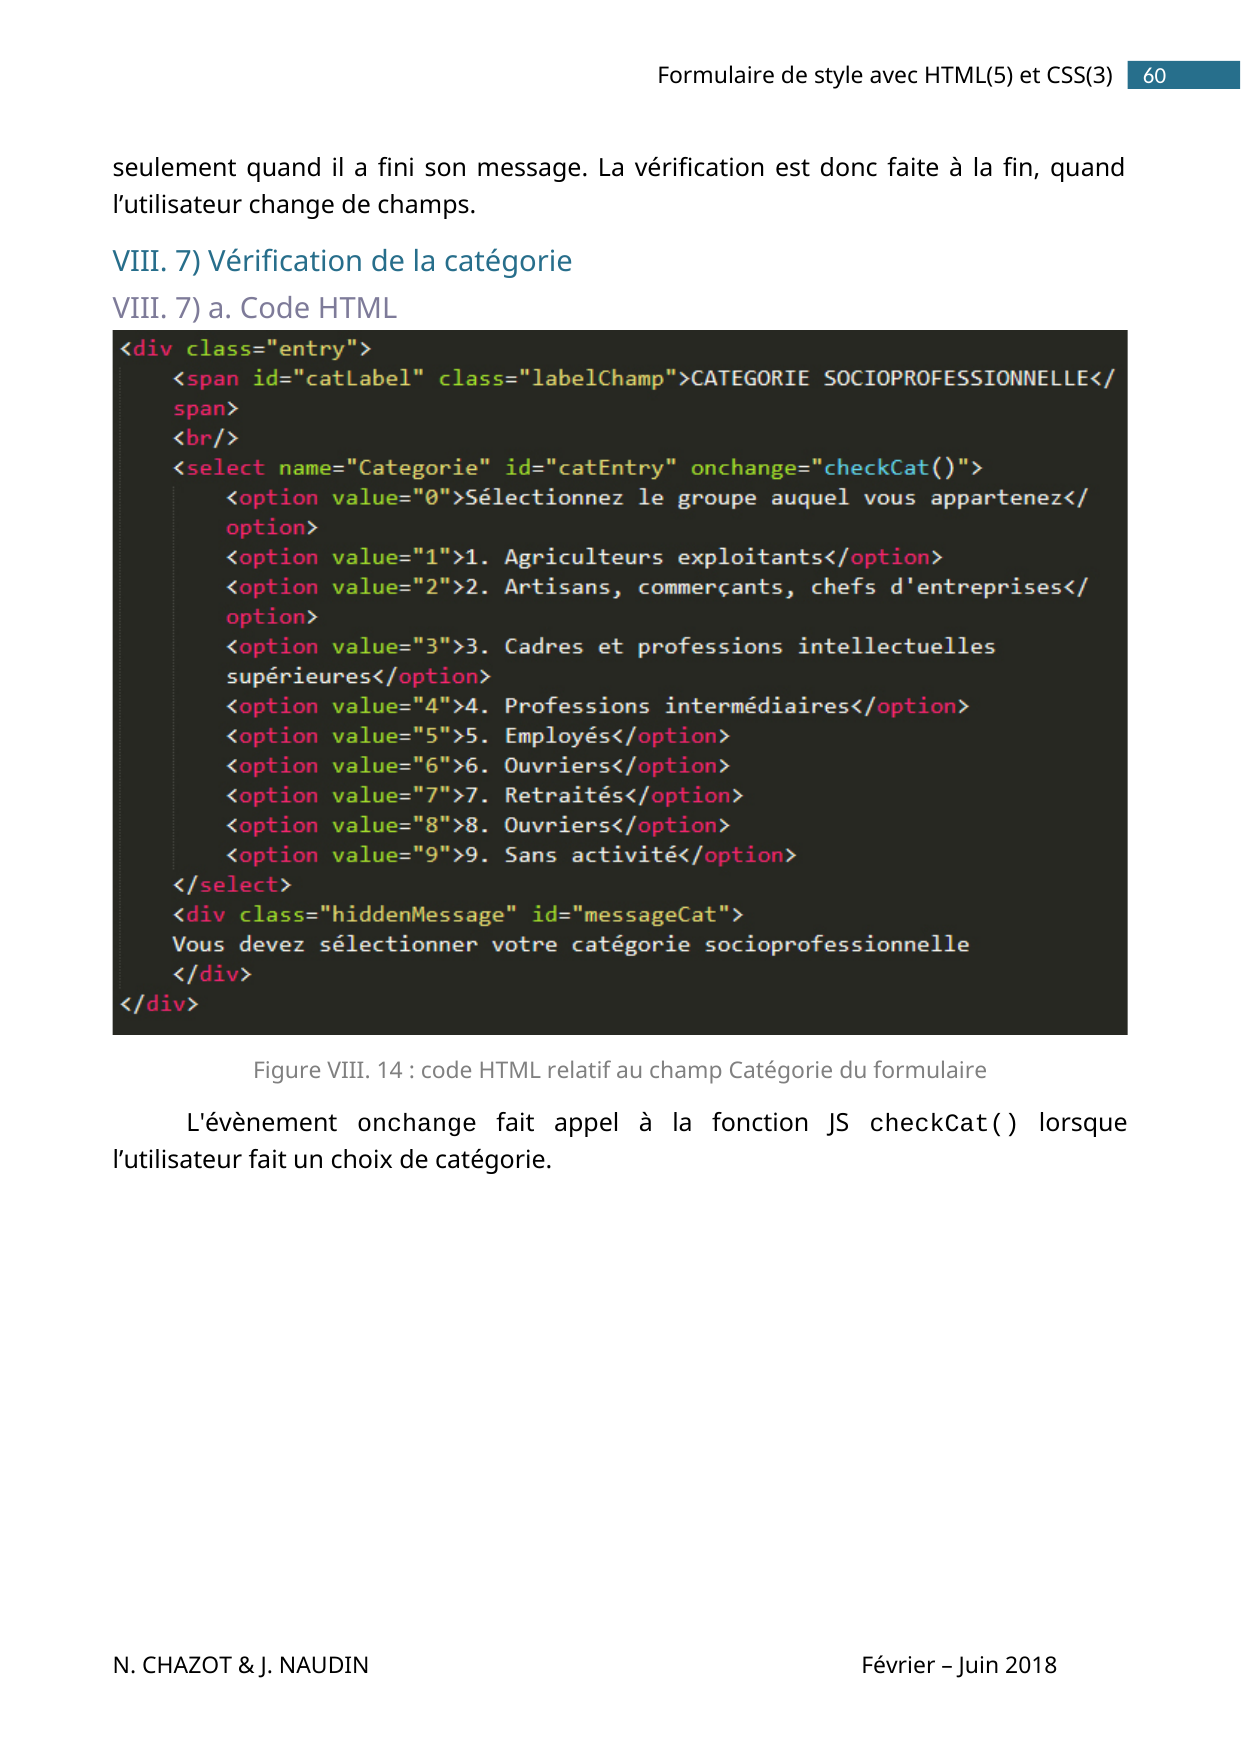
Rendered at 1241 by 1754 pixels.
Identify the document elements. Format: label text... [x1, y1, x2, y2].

picture [112, 330, 1128, 1035]
text L'évènement onchange fait appel à la fonction JS checkCat() lorsque l’utilisateur fait un choix de catégorie. [112, 1104, 1128, 1175]
text VIII. 7) Vérification de la catégorie [112, 240, 1128, 280]
text VIII. 7) a. Code HTML [112, 287, 1128, 327]
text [112, 150, 1128, 221]
text Figure VIII. 14 : code HTML relatif au champ Catégorie du formulaire [112, 1054, 1128, 1085]
